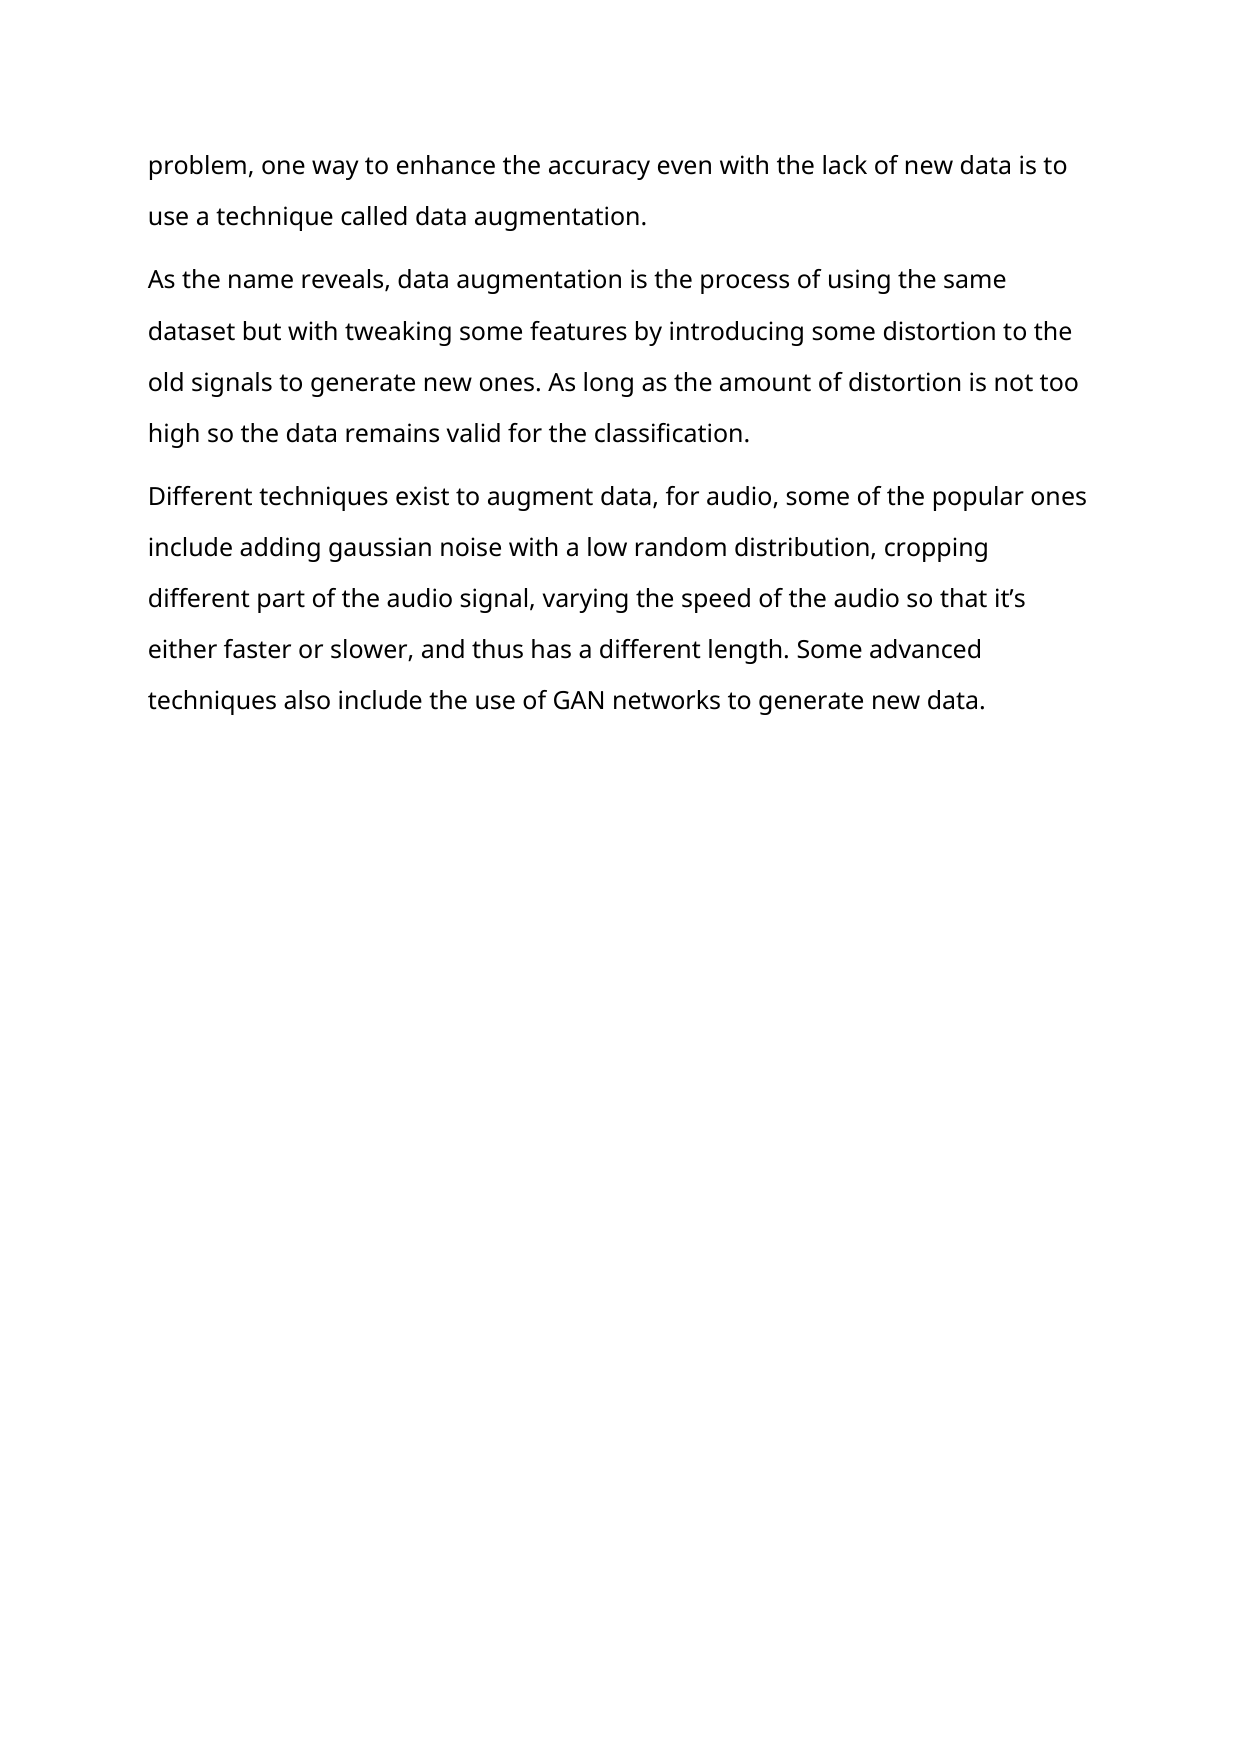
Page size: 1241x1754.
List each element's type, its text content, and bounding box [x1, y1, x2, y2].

text As the name reveals, data augmentation is the process of using the same dataset but with tweaking some features by introducing some distortion to the old signals to generate new ones. As long as the amount of distortion is not too high so the data remains valid for the classification. [148, 262, 1093, 449]
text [148, 148, 1093, 233]
text Different techniques exist to augment data, for audio, some of the popular ones include adding gaussian noise with a low random distribution, cropping different part of the audio signal, varying the speed of the audio so that it’s either faster or slower, and thus has a different length. Some advanced techniques also include the use of GAN networks to generate new data. [148, 479, 1093, 717]
